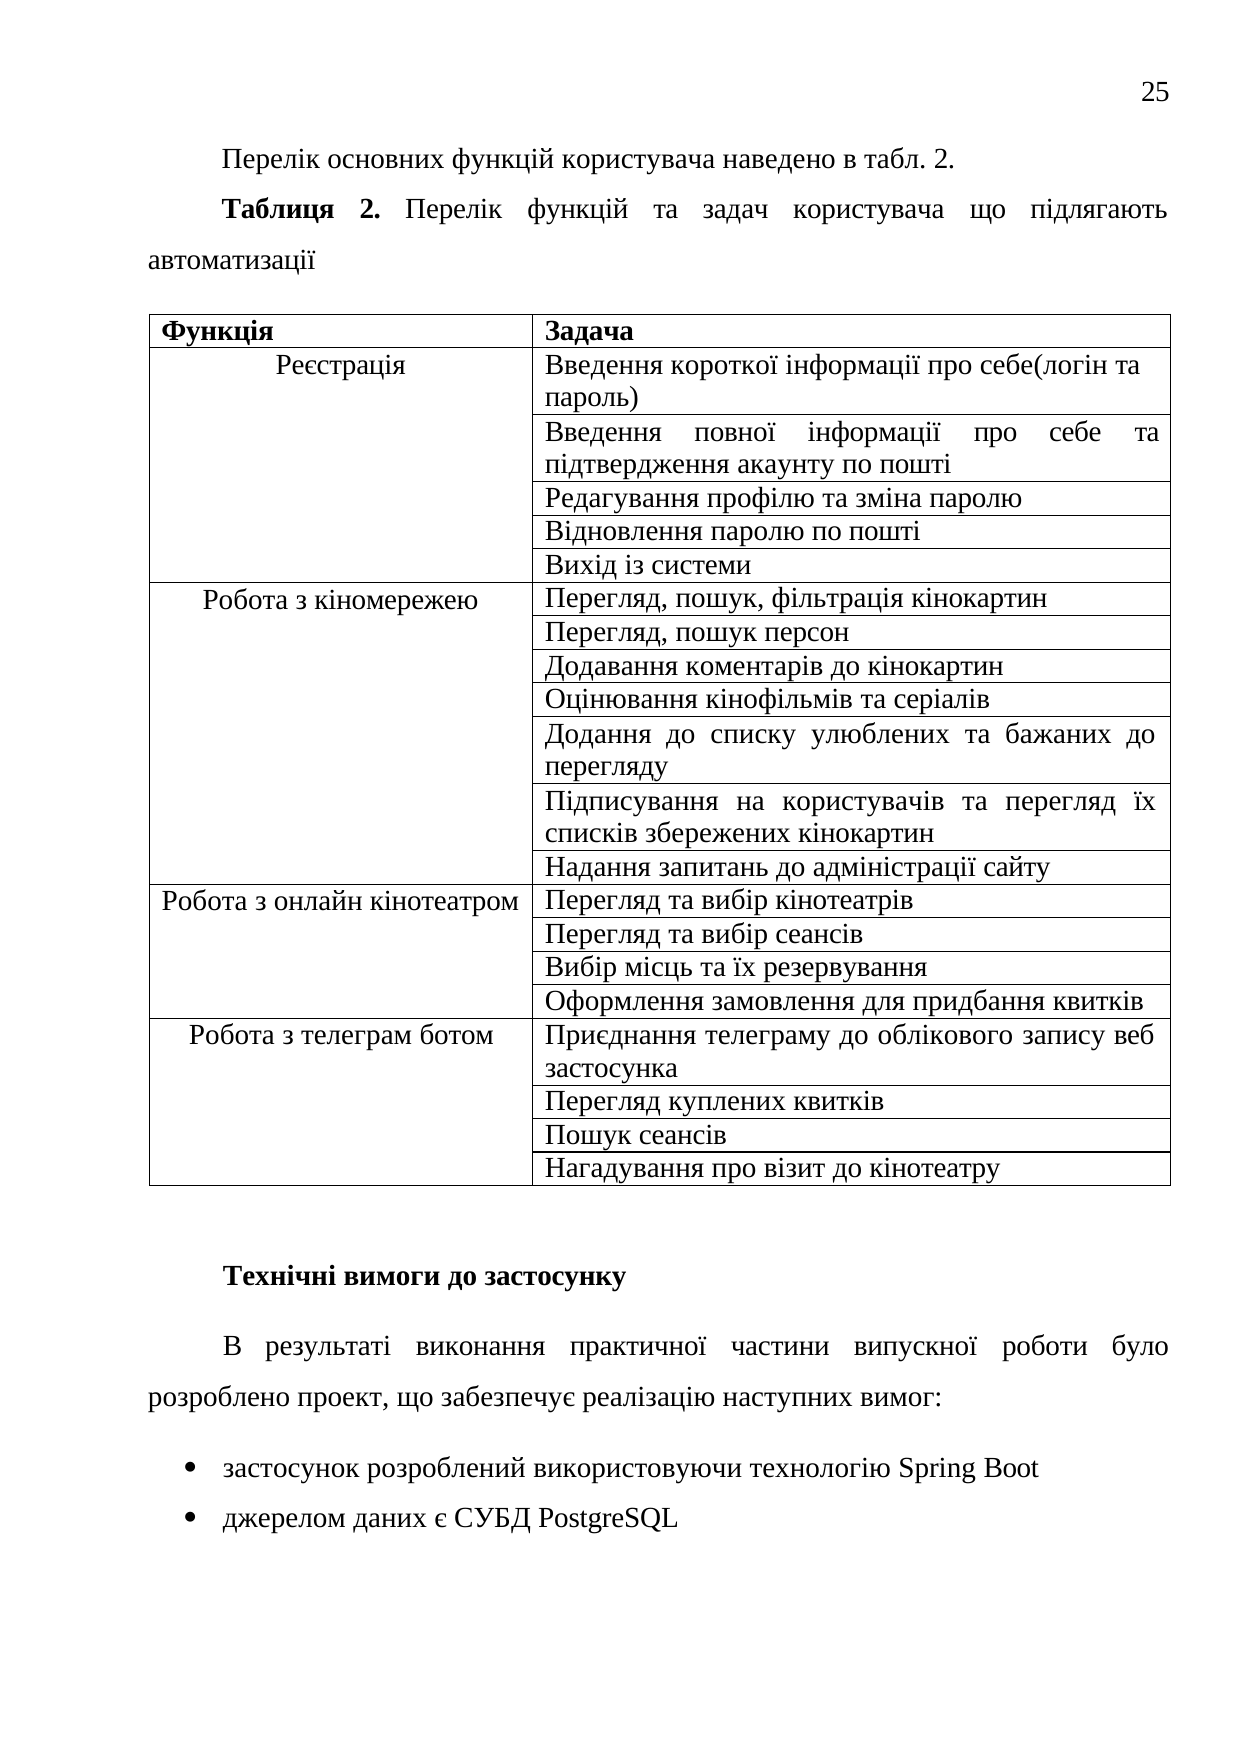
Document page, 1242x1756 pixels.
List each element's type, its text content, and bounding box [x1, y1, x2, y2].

table_cell Введення короткої інформації про себе(логін та пароль) [533, 348, 1170, 414]
table_cell Відновлення паролю по пошті [533, 516, 1170, 548]
table_cell Перегляд, пошук, фільтрація кінокартин [533, 583, 1170, 615]
table_cell Оформлення замовлення для придбання квитків [533, 985, 1170, 1017]
list джерелом даних є СУБД PostgreSQL [185, 1500, 1183, 1534]
table_cell Нагадування про візит до кінотеатру [533, 1153, 1170, 1185]
table_cell Робота з кіномережею [150, 583, 532, 883]
table_cell Перегляд куплених квитків [533, 1086, 1170, 1118]
table_cell Надання запитань до адміністрації сайту [533, 851, 1170, 883]
text В результаті виконання практичної частини випускної роботи було розроблено проект, що забезпечує реалізацію наступних вимог: [148, 1328, 1171, 1413]
text Таблиця 2. Перелік функцій та задач користувача що підлягають автоматизації [148, 192, 1171, 276]
table_cell Приєднання телеграму до облікового запису веб застосунка [533, 1019, 1170, 1084]
table_cell Реєстрація [150, 348, 532, 582]
table_header Задача [533, 315, 1170, 347]
table_cell Редагування профілю та зміна паролю [533, 482, 1170, 515]
table_cell Введення повної інформації про себе та підтвердження акаунту по пошті [533, 415, 1170, 481]
table_cell Додання до списку улюблених та бажаних до перегляду [533, 717, 1170, 783]
table_header Функція [150, 315, 532, 347]
list застосунок розроблений використовуючи технологію Spring Boot [185, 1450, 1183, 1484]
table_cell Робота з онлайн кінотеатром [150, 885, 532, 1017]
table_cell Перегляд та вибір кінотеатрів [533, 885, 1170, 917]
table_cell Оцінювання кінофільмів та серіалів [533, 683, 1170, 716]
table_cell Перегляд, пошук персон [533, 616, 1170, 649]
subtitle Технічні вимоги до застосунку [223, 1258, 1183, 1292]
table_cell Робота з телеграм ботом [150, 1019, 532, 1185]
table_cell Перегляд та вибір сеансів [533, 918, 1170, 951]
table_cell Вибір місць та їх резервування [533, 952, 1170, 984]
table_cell Додавання коментарів до кінокартин [533, 650, 1170, 682]
table_cell Підписування на користувачів та перегляд їх списків збережених кінокартин [533, 784, 1170, 850]
text Перелік основних функцій користувача наведено в табл. 2. [221, 141, 1183, 175]
table_cell Вихід із системи [533, 549, 1170, 582]
table_cell Пошук сеансів [533, 1119, 1170, 1151]
